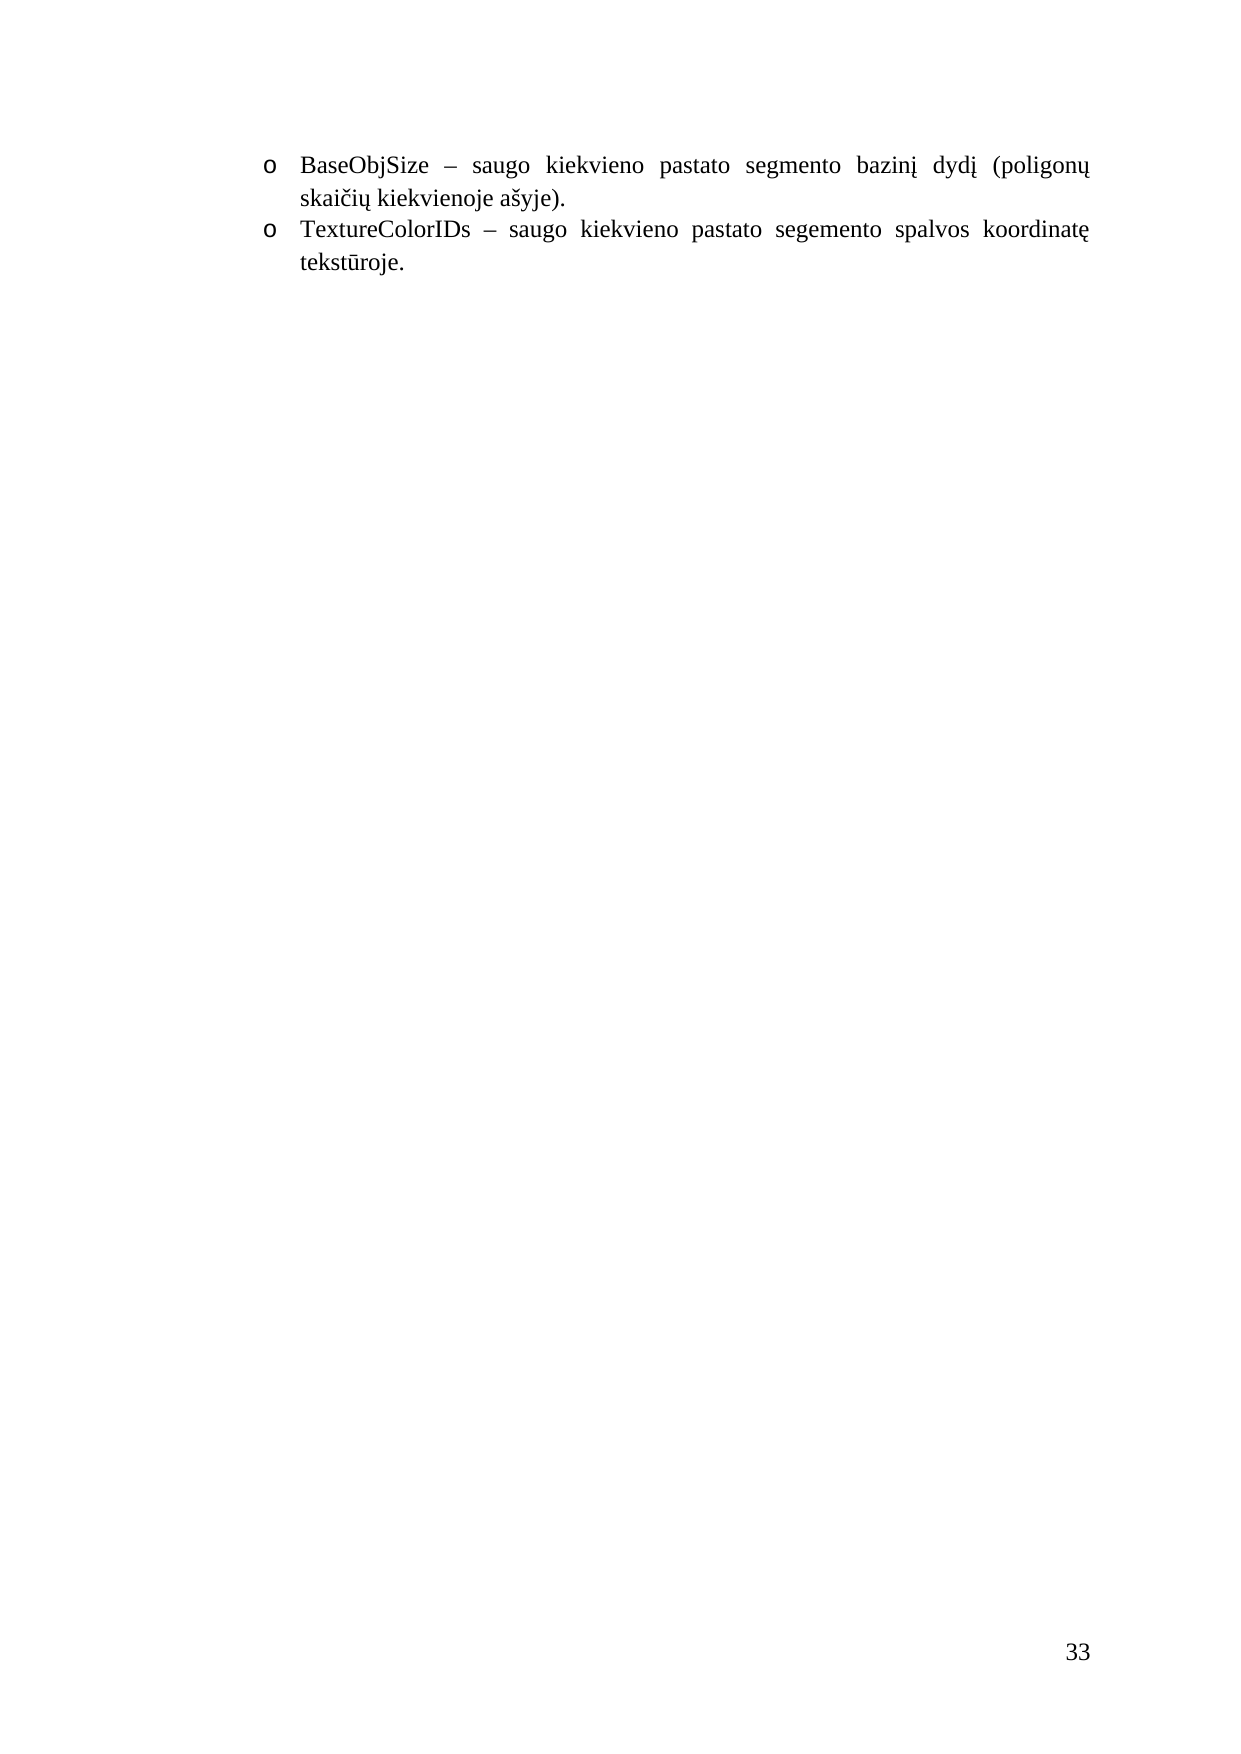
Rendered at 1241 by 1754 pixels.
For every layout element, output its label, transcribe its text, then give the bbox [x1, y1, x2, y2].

list TextureColorIDs – saugo kiekvieno pastato segemento spalvos koordinatę tekstūroje. [262, 214, 1090, 276]
list BaseObjSize – saugo kiekvieno pastato segmento bazinį dydį (poligonų skaičių kiekvienoje ašyje). [262, 150, 1090, 212]
